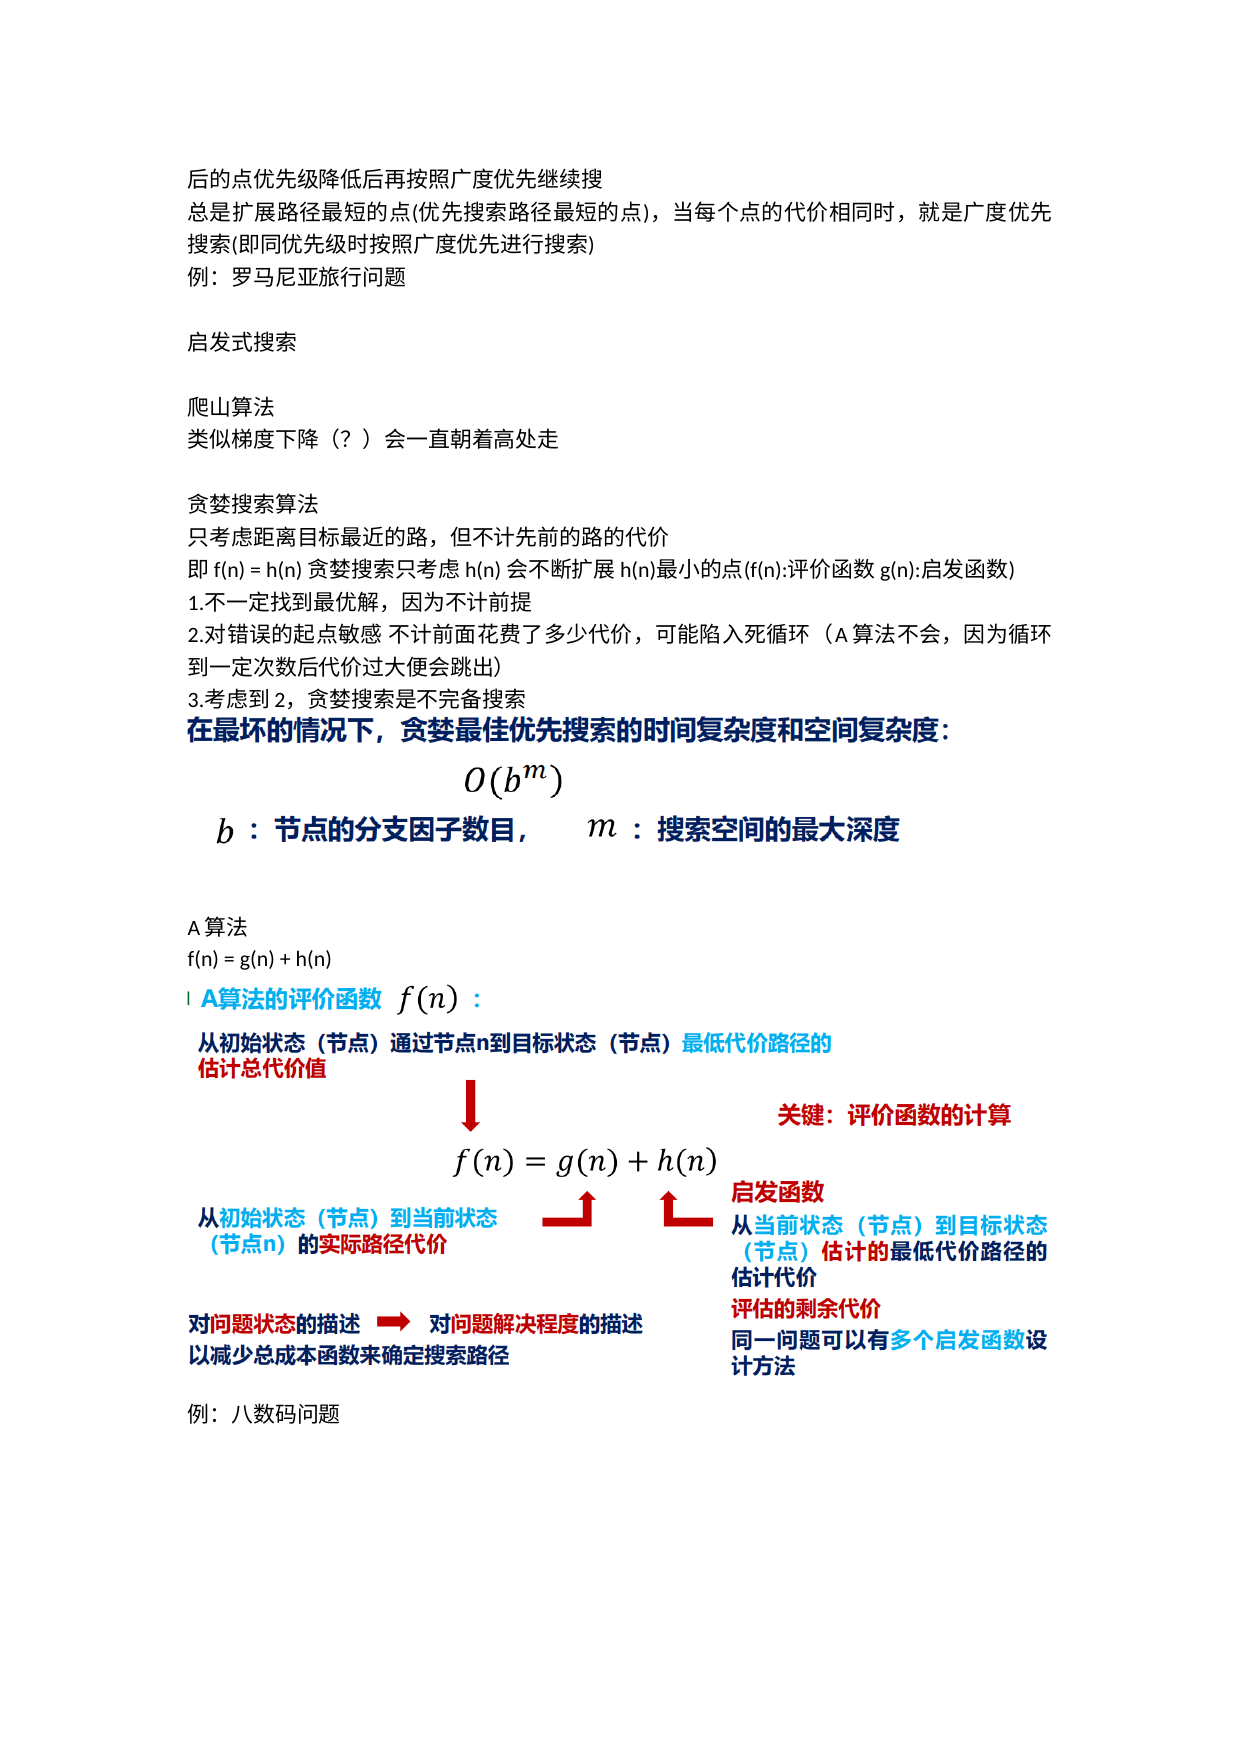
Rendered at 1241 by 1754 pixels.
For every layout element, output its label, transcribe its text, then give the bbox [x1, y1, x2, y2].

text 例：八数码问题 [187, 1397, 1053, 1429]
text 2.对错误的起点敏感 不计前面花费了多少代价，可能陷入死循环（A算法不会，因为循环到一定次数后代价过大便会跳出） [187, 617, 1053, 682]
text 贪婪搜索算法 [187, 487, 1053, 519]
text 启发式搜索 [187, 324, 1053, 357]
text 3.考虑到2，贪婪搜索是不完备搜索 [187, 682, 1053, 714]
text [187, 162, 1053, 194]
text 爬山算法 [187, 389, 1053, 422]
text 类似梯度下降（？）会一直朝着高处走 [187, 422, 1053, 454]
text 只考虑距离目标最近的路，但不计先前的路的代价 [187, 519, 1053, 552]
text A算法 [187, 909, 1053, 942]
text 例：罗马尼亚旅行问题 [187, 259, 1053, 292]
picture [187, 974, 1052, 1376]
text 总是扩展路径最短的点(优先搜索路径最短的点)，当每个点的代价相同时，就是广度优先搜索(即同优先级时按照广度优先进行搜索) [187, 194, 1053, 259]
text f(n) = g(n) + h(n) [187, 942, 1053, 974]
picture [187, 714, 1052, 845]
text 即f(n) = h(n) 贪婪搜索只考虑h(n) 会不断扩展h(n)最小的点(f(n):评价函数 g(n):启发函数) [187, 552, 1053, 584]
text 1.不一定找到最优解，因为不计前提 [187, 584, 1053, 617]
